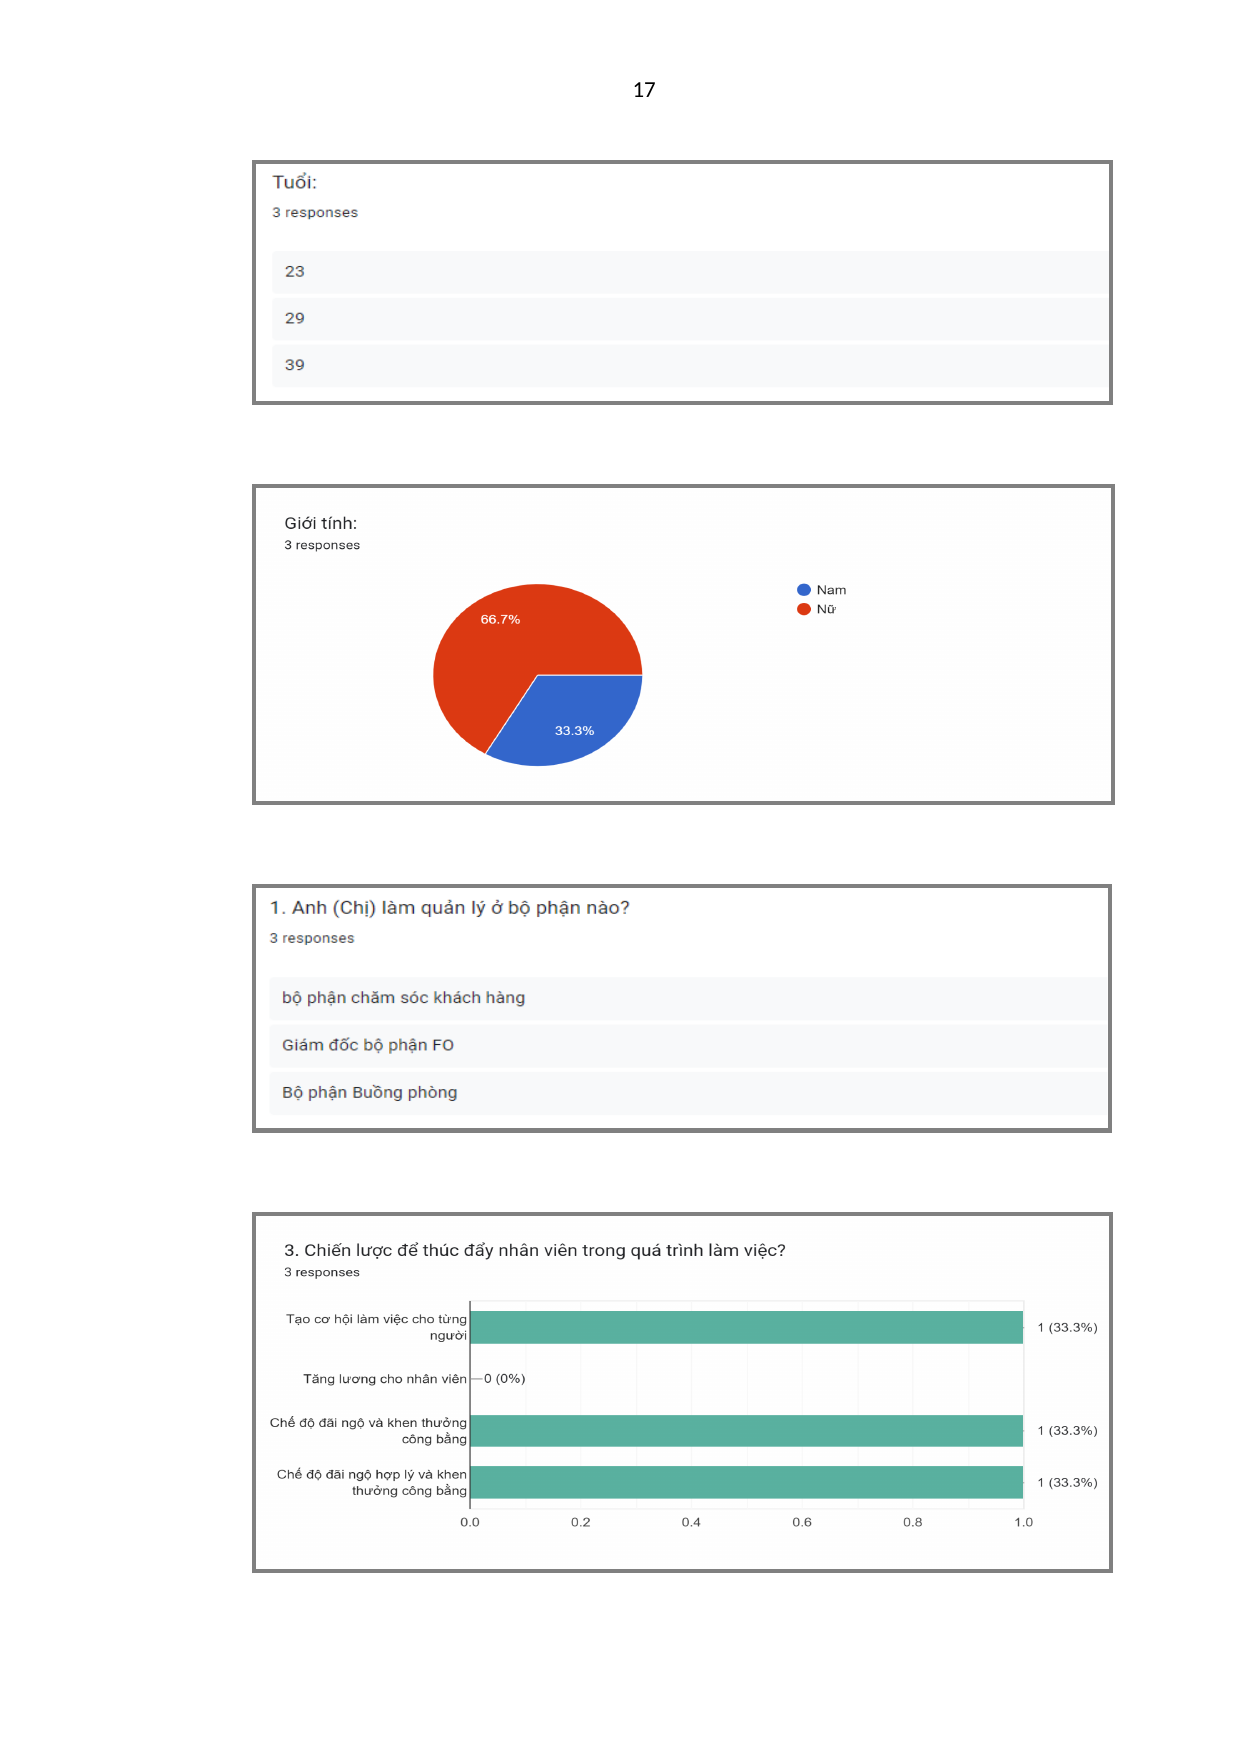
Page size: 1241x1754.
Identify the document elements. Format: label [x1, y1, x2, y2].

picture [256, 488, 1111, 801]
picture [256, 1216, 1109, 1569]
picture [256, 888, 1108, 1128]
picture [256, 164, 1109, 401]
